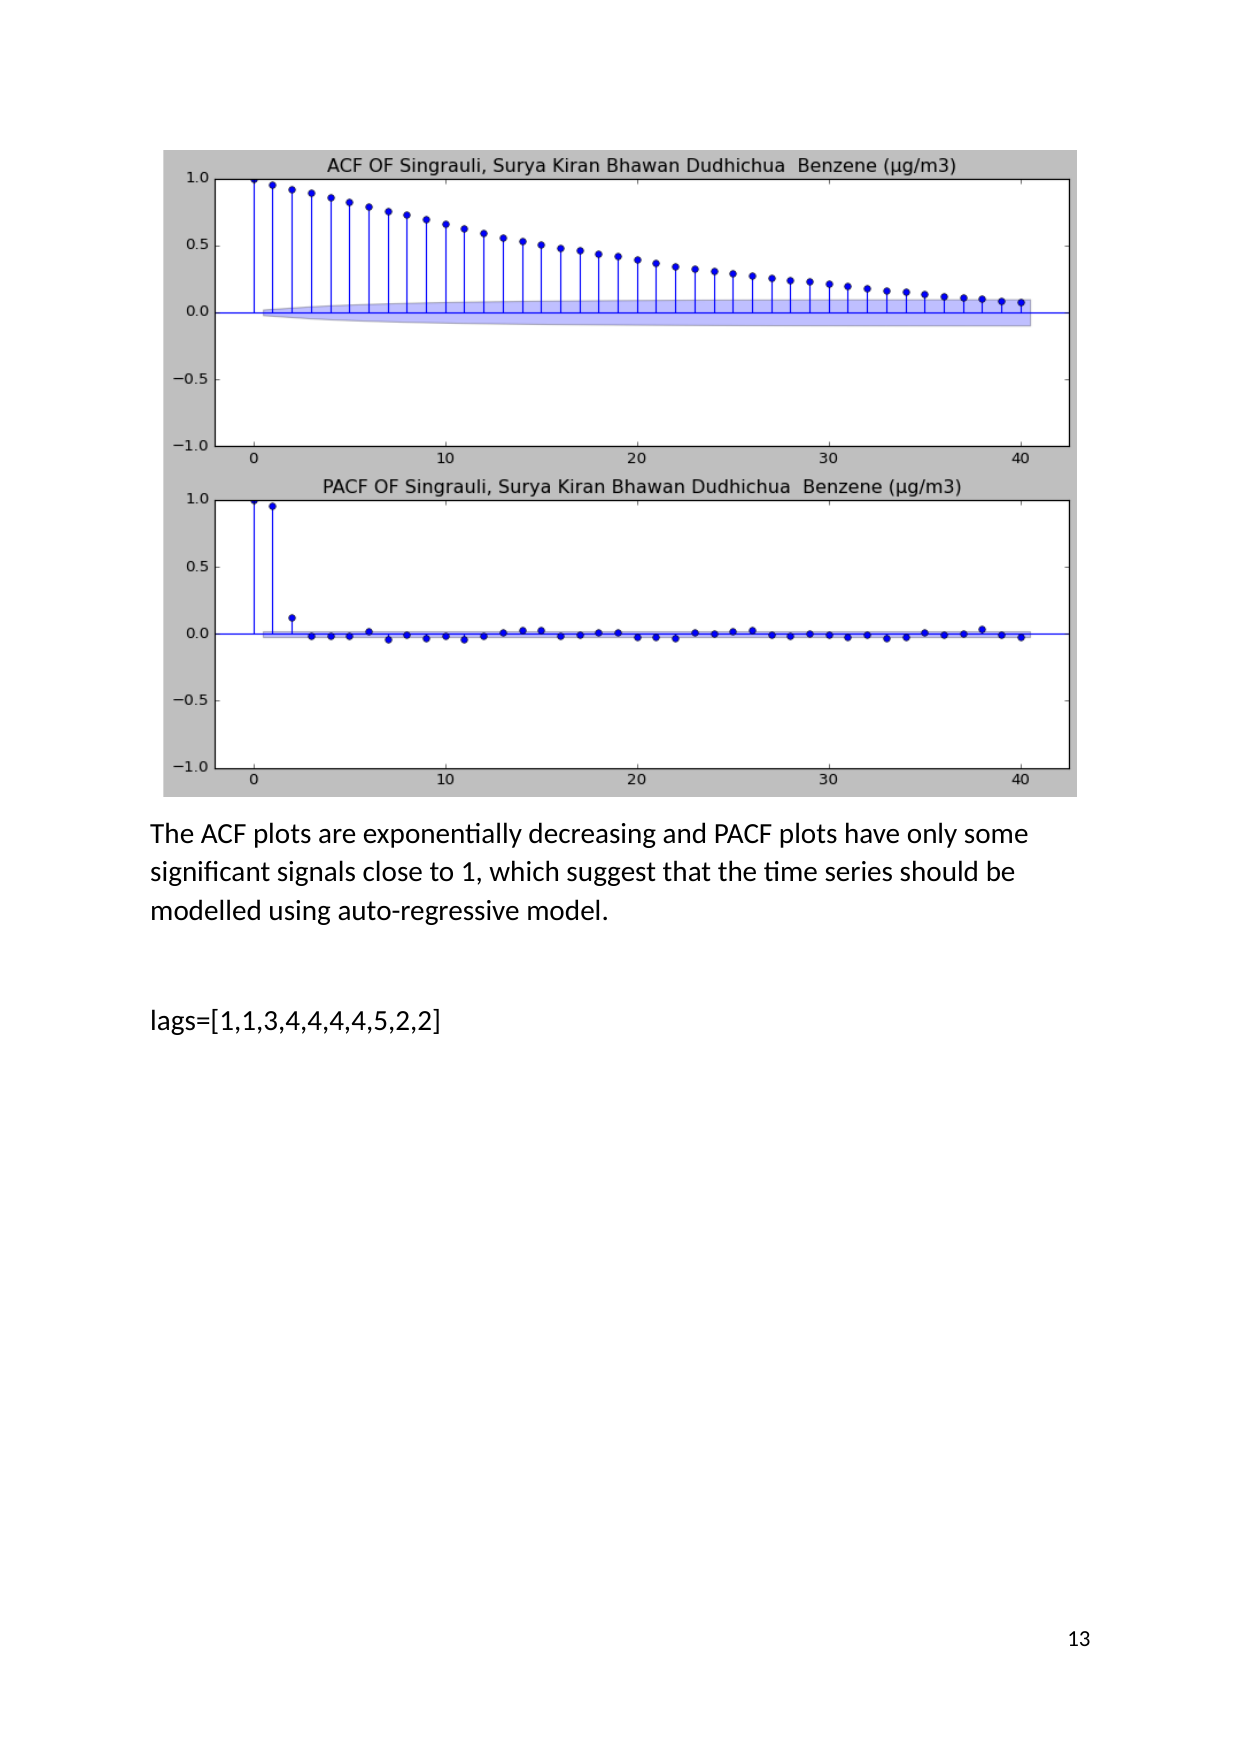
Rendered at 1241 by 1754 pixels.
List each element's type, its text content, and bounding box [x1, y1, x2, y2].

text The ACF plots are exponentially decreasing and PACF plots have only some significant signals close to 1, which suggest that the time series should be modelled using auto-regressive model. [150, 815, 1090, 928]
picture [163, 150, 1077, 797]
text lags=[1,1,3,4,4,4,4,5,2,2] [150, 1002, 1090, 1038]
